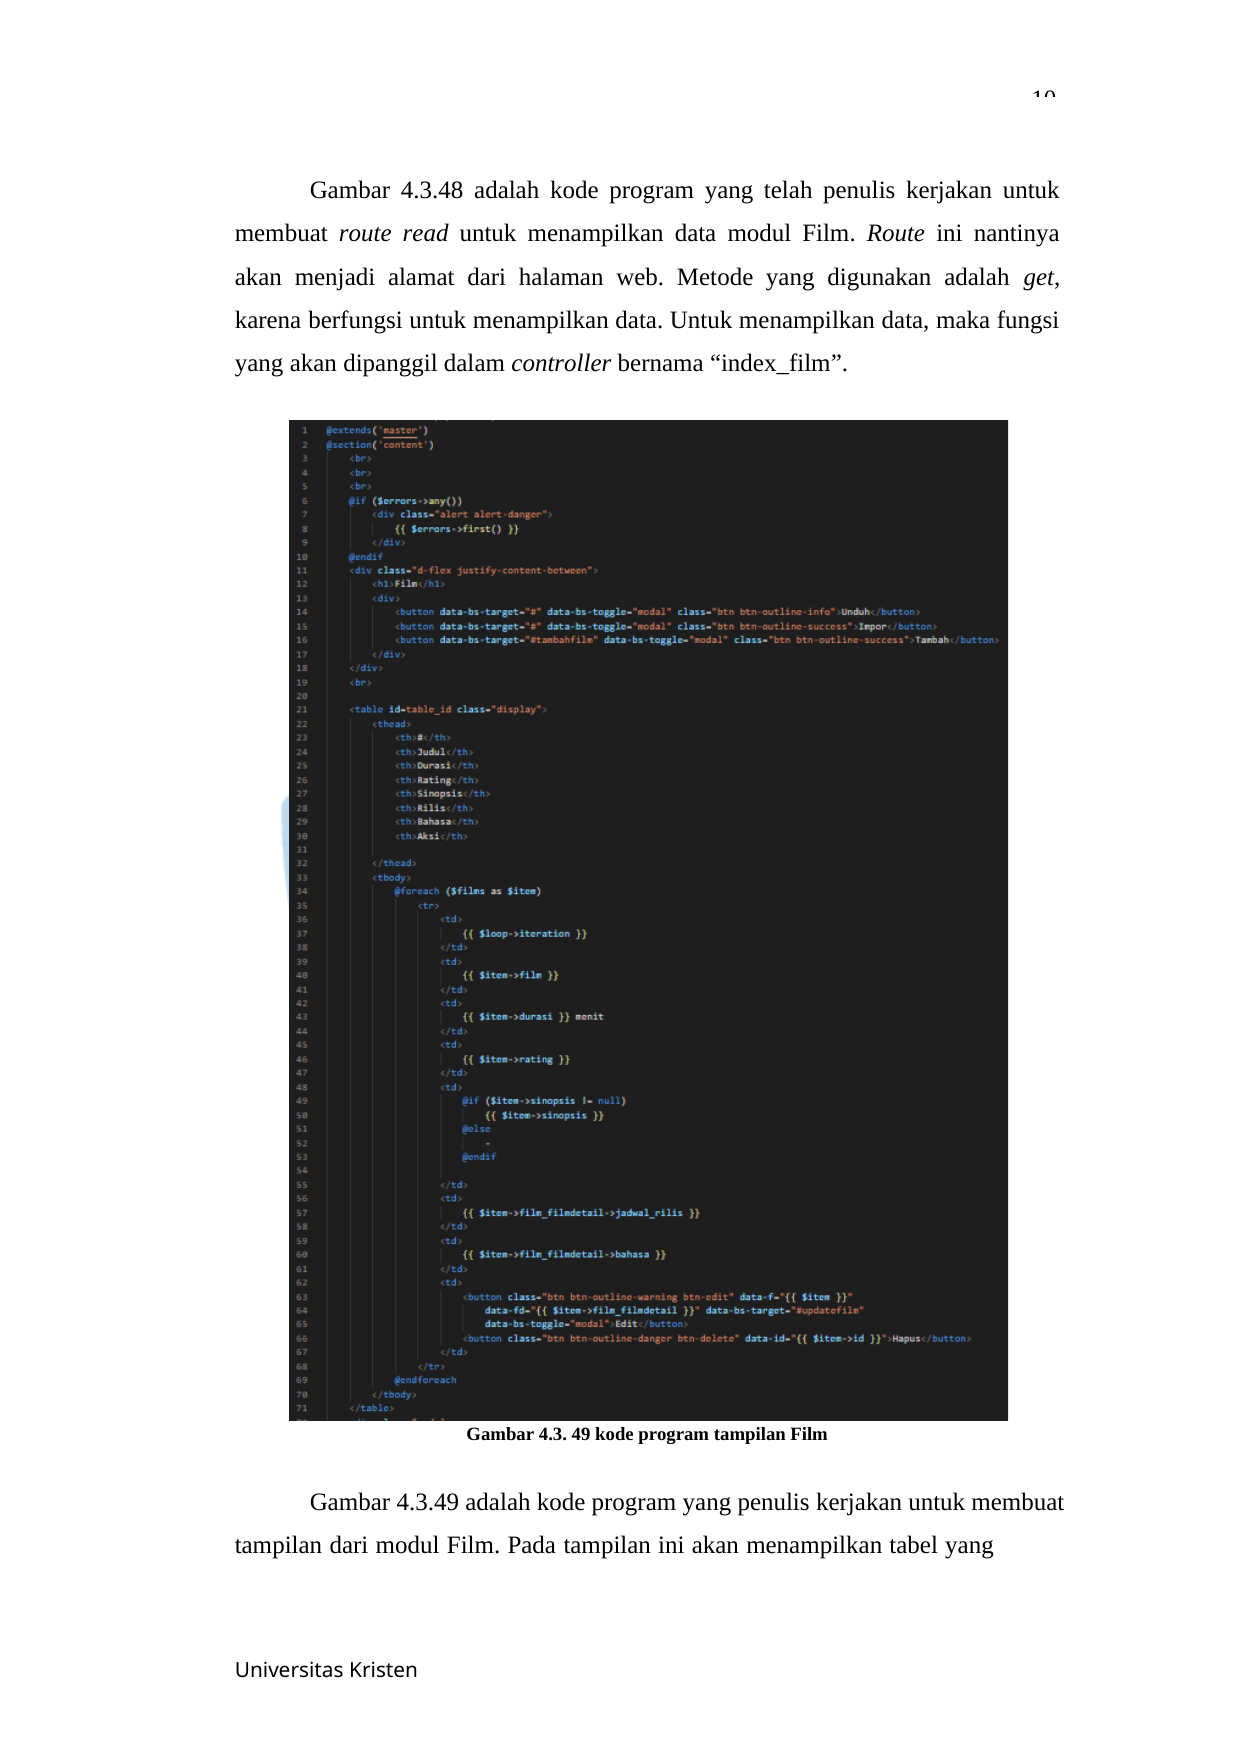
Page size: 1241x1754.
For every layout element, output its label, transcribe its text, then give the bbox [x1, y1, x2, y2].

picture [10, 34, 1241, 1754]
text Gambar 4.3. 49 kode program tampilan Film [334, 1421, 960, 1444]
text Gambar 4.3.49 adalah kode program yang penulis kerjakan untuk membuat tampilan dari modul Film. Pada tampilan ini akan menampilkan tabel yang [234, 1487, 1088, 1559]
text Gambar 4.3.48 adalah kode program yang telah penulis kerjakan untuk membuat route read untuk menampilkan data modul Film. Route ini nantinya akan menjadi alamat dari halaman web. Metode yang digunakan adalah get, karena berfungsi untuk menampilkan data. Untuk menampilkan data, maka fungsi yang akan dipanggil dalam controller bernama “index_film”. [234, 175, 1060, 377]
